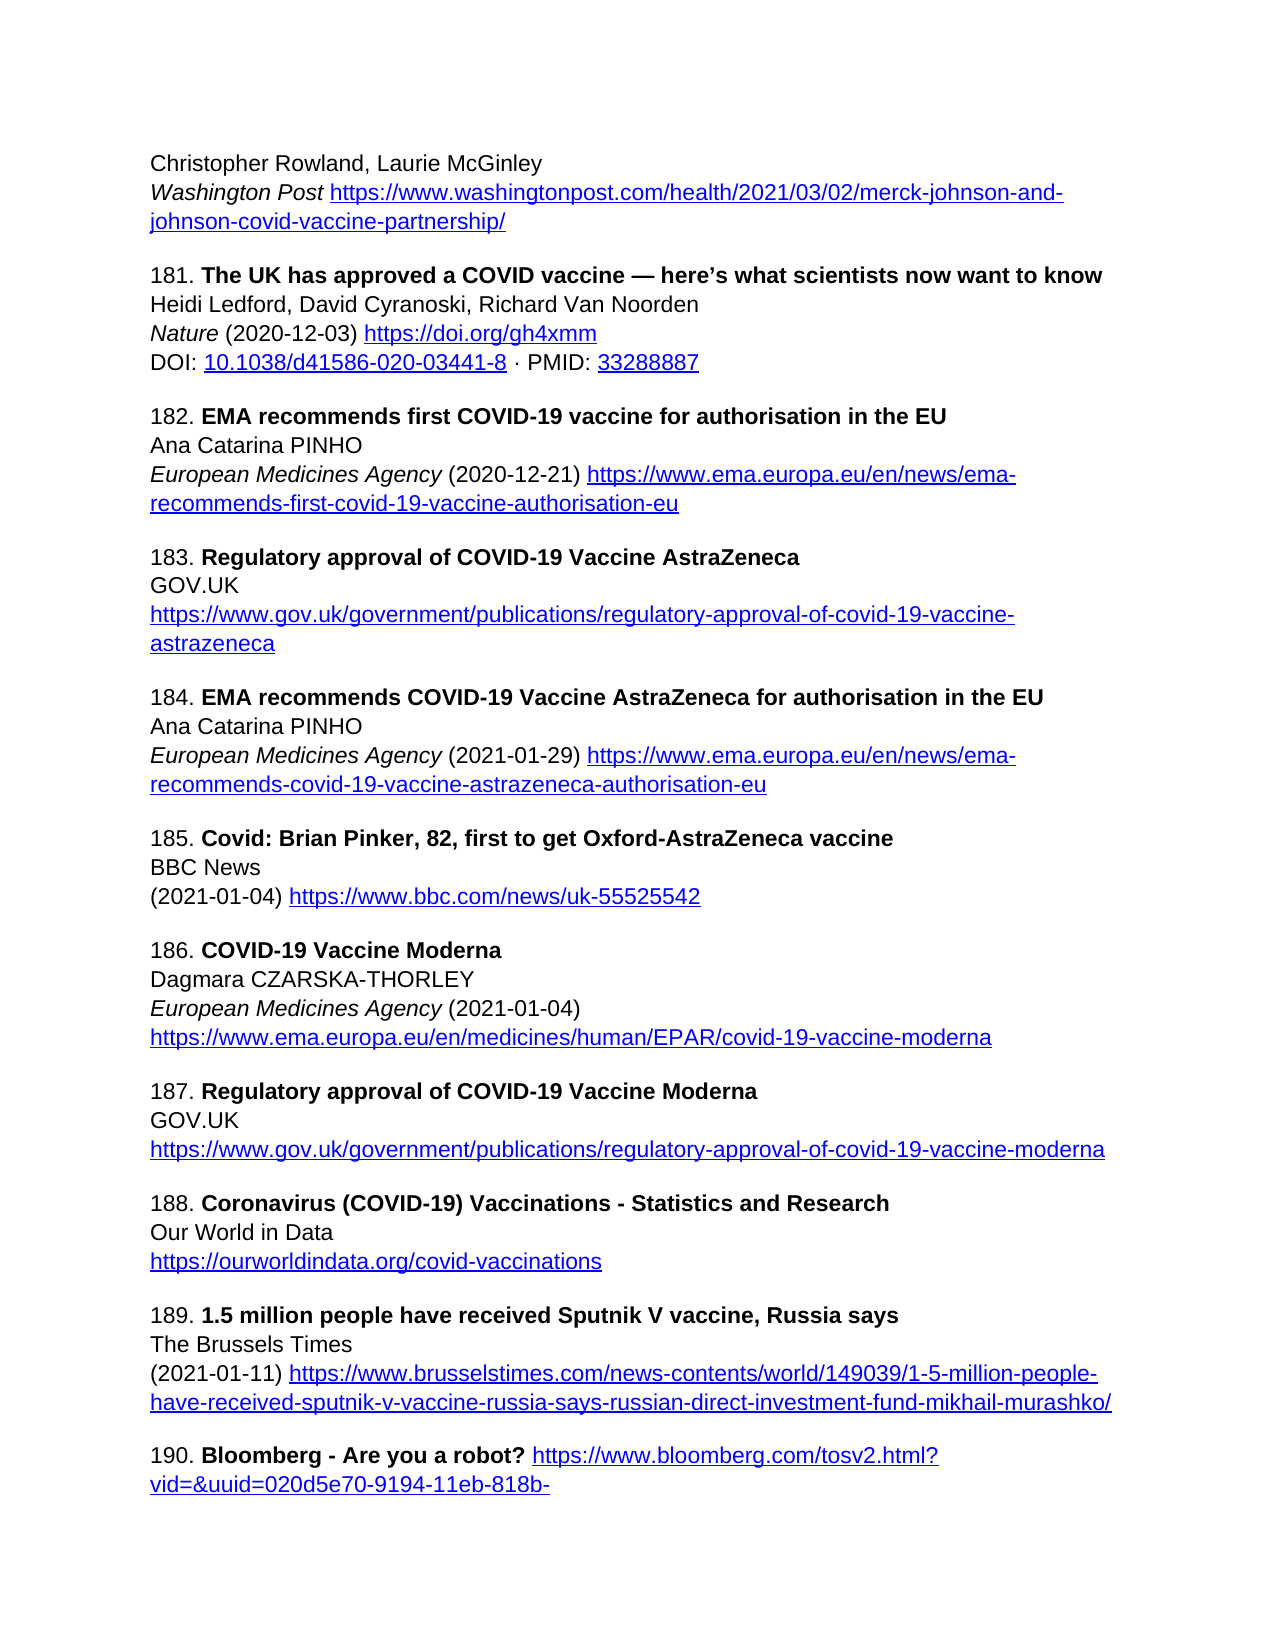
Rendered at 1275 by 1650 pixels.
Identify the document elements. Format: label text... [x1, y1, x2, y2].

text 183. Regulatory approval of COVID-19 Vaccine AstraZeneca GOV.UK https://www.gov.uk/government/publications/regulatory-approval-of-covid-19-vaccine-astrazeneca [150, 543, 1125, 657]
text 187. Regulatory approval of COVID-19 Vaccine Moderna GOV.UK https://www.gov.uk/government/publications/regulatory-approval-of-covid-19-vaccine-moderna [150, 1078, 1125, 1162]
text 184. EMA recommends COVID-19 Vaccine AstraZeneca for authorisation in the EU Ana Catarina PINHO European Medicines Agency (2021-01-29) https://www.ema.europa.eu/en/news/ema-recommends-covid-19-vaccine-astrazeneca-authorisation-eu [150, 684, 1125, 798]
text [150, 150, 1125, 234]
text 181. The UK has approved a COVID vaccine — here’s what scientists now want to know Heidi Ledford, David Cyranoski, Richard Van Noorden Nature (2020-12-03) https://doi.org/gh4xmm DOI: 10.1038/d41586-020-03441-8 · PMID: 33288887 [150, 262, 1125, 375]
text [150, 1442, 1125, 1498]
text 189. 1.5 million people have received Sputnik V vaccine, Russia says The Brussels Times (2021-01-11) https://www.brusselstimes.com/news-contents/world/149039/1-5-million-people-have-received-sputnik-v-vaccine-russia-says-russian-direct-investment-fund-mikhail-murashko/ [150, 1302, 1125, 1415]
text 182. EMA recommends first COVID-19 vaccine for authorisation in the EU Ana Catarina PINHO European Medicines Agency (2020-12-21) https://www.ema.europa.eu/en/news/ema-recommends-first-covid-19-vaccine-authorisation-eu [150, 403, 1125, 516]
text 188. Coronavirus (COVID-19) Vaccinations - Statistics and Research Our World in Data https://ourworldindata.org/covid-vaccinations [150, 1190, 1125, 1274]
text 186. COVID-19 Vaccine Moderna Dagmara CZARSKA-THORLEY European Medicines Agency (2021-01-04) https://www.ema.europa.eu/en/medicines/human/EPAR/covid-19-vaccine-moderna [150, 937, 1125, 1050]
text 185. Covid: Brian Pinker, 82, first to get Oxford-AstraZeneca vaccine BBC News (2021-01-04) https://www.bbc.com/news/uk-55525542 [150, 825, 1125, 909]
